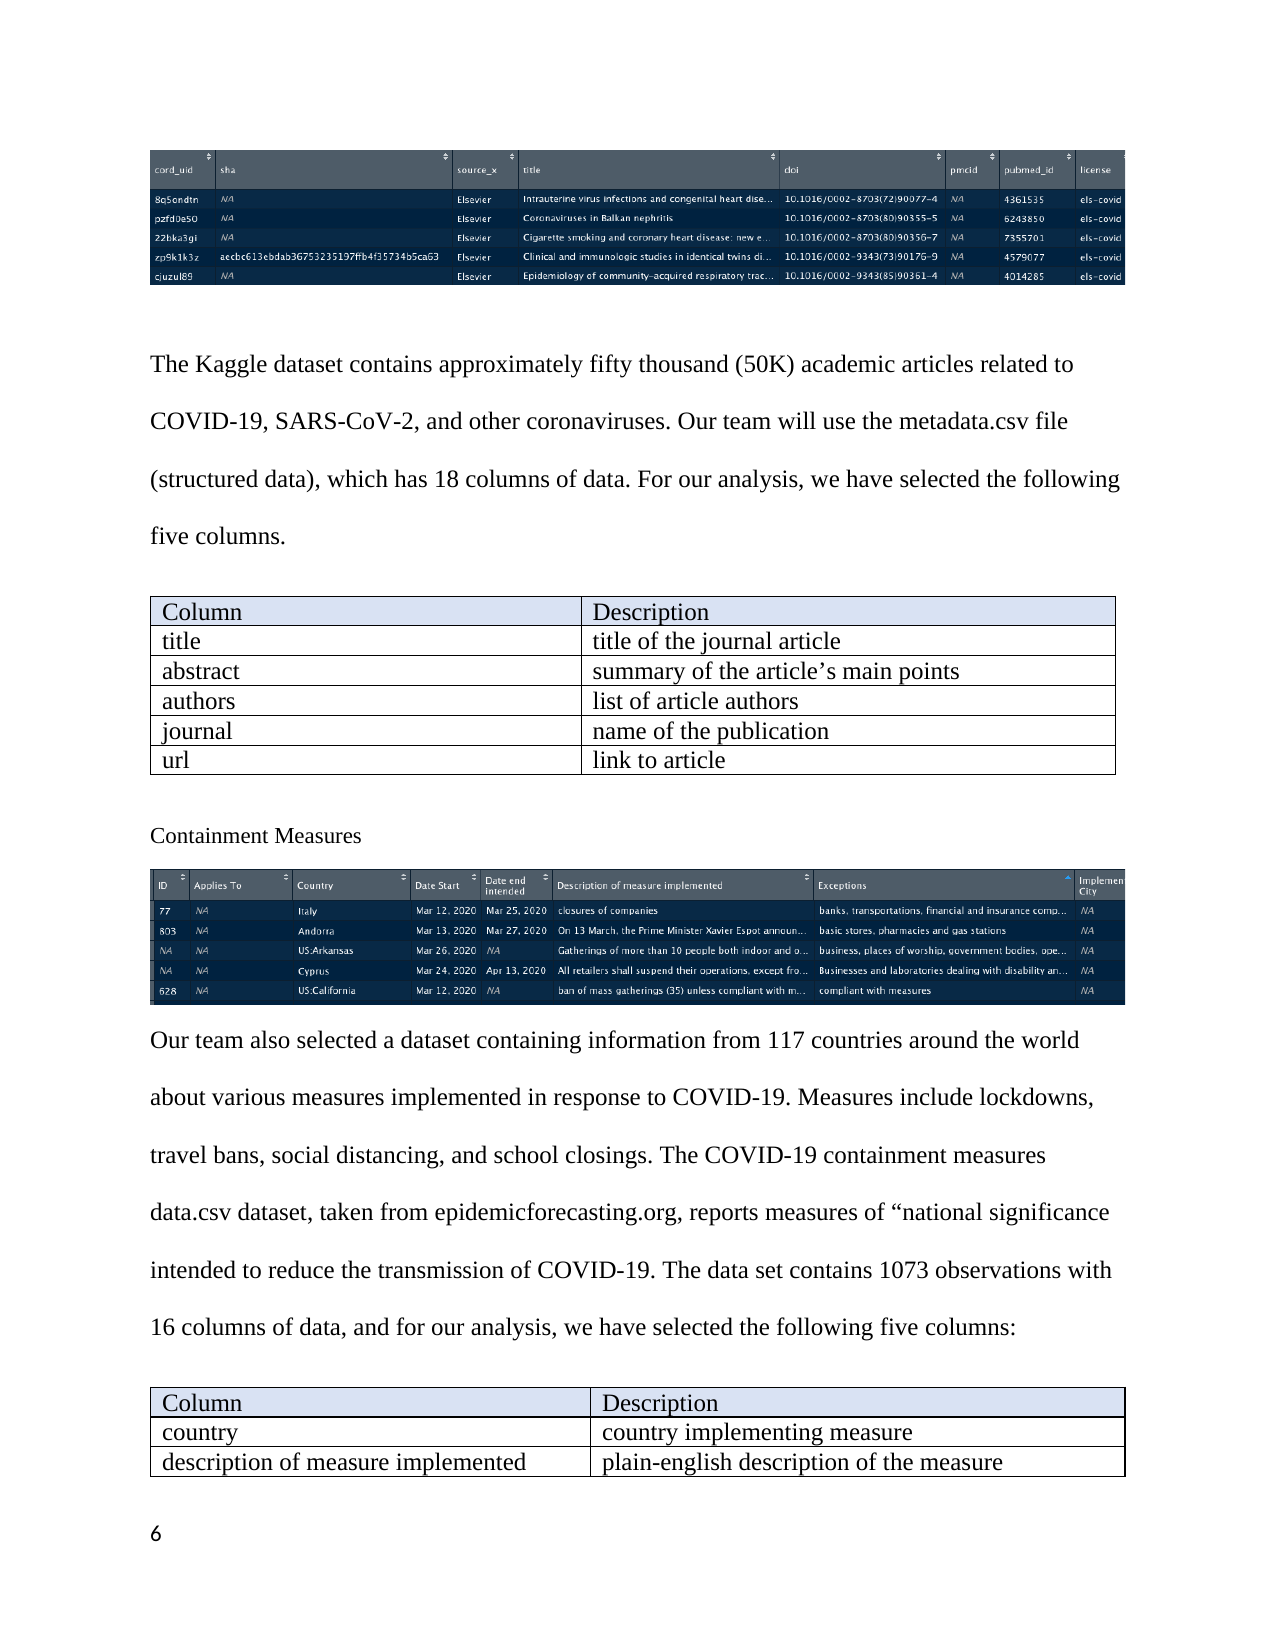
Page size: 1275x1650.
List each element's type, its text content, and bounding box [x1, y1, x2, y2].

table_cell authors [151, 686, 581, 715]
table_cell country implementing measure [591, 1418, 1124, 1446]
picture [150, 869, 1125, 1005]
table_cell link to article [582, 746, 1115, 774]
table_cell name of the publication [582, 716, 1115, 744]
table_header Column [151, 1388, 590, 1416]
table_header Column [151, 597, 581, 625]
table_cell title [151, 626, 581, 655]
table_cell description of measure implemented [151, 1447, 590, 1476]
text Containment Measures [150, 822, 1125, 849]
table_cell url [151, 746, 581, 774]
table_header Description [582, 597, 1115, 625]
text The Kaggle dataset contains approximately fifty thousand (50K) academic articles related to COVID-19, SARS-CoV-2, and other coronaviruses. Our team will use the metadata.csv file (structured data), which has 18 columns of data. For our analysis, we have selected the following five columns. [150, 349, 1125, 550]
text Our team also selected a dataset containing information from 117 countries around the world about various measures implemented in response to COVID-19. Measures include lockdowns, travel bans, social distancing, and school closings. The COVID-19 containment measures data.csv dataset, taken from epidemicforecasting.org, reports measures of “national significance intended to reduce the transmission of COVID-19. The data set contains 1073 observations with 16 columns of data, and for our analysis, we have selected the following five columns: [150, 1025, 1125, 1341]
table_header Description [591, 1388, 1124, 1416]
table_cell abstract [151, 656, 581, 685]
table_cell plain-english description of the measure [591, 1447, 1124, 1476]
table_cell summary of the article’s main points [582, 656, 1115, 685]
table_cell country [151, 1418, 590, 1446]
picture [150, 150, 1125, 285]
table_cell title of the journal article [582, 626, 1115, 655]
table_cell list of article authors [582, 686, 1115, 715]
table_cell journal [151, 716, 581, 744]
